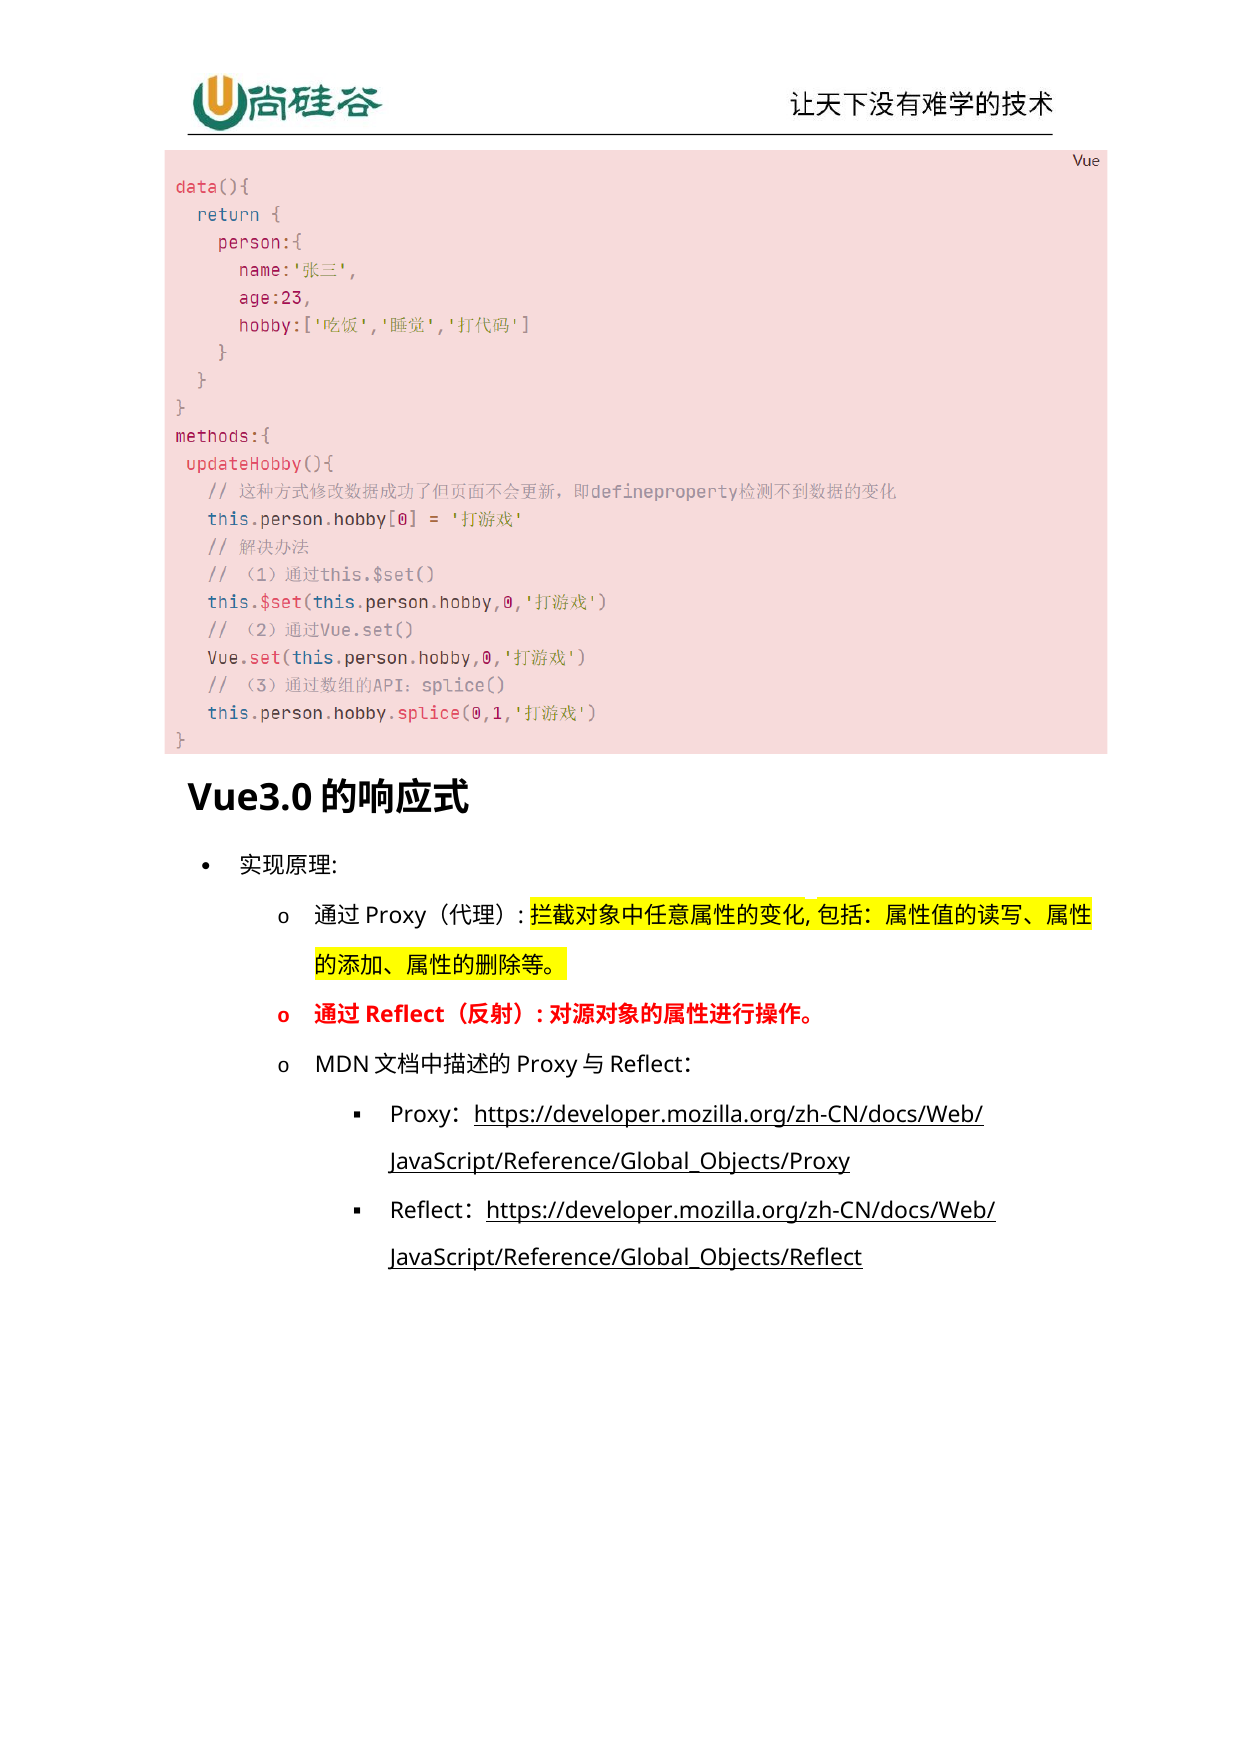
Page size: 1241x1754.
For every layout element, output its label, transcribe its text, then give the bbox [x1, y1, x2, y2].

picture [190, 73, 1056, 132]
list Reflect：https://developer.mozilla.org/zh-CN/docs/Web/JavaScript/Reference/Global_Objects/Reflect [352, 1192, 1107, 1272]
list 通过Reflect（反射）: 对源对象的属性进行操作。 [277, 996, 1107, 1030]
subtitle Vue3.0的响应式 [187, 770, 1107, 821]
list Proxy：https://developer.mozilla.org/zh-CN/docs/Web/JavaScript/Reference/Global_Objects/Proxy [352, 1096, 1107, 1177]
list MDN文档中描述的Proxy与Reflect： [277, 1046, 1107, 1080]
list 通过Proxy（代理）: 拦截对象中任意属性的变化, 包括：属性值的读写、属性的添加、属性的删除等。 [277, 897, 1107, 980]
picture [164, 150, 1108, 754]
list 实现原理: [202, 847, 1107, 880]
